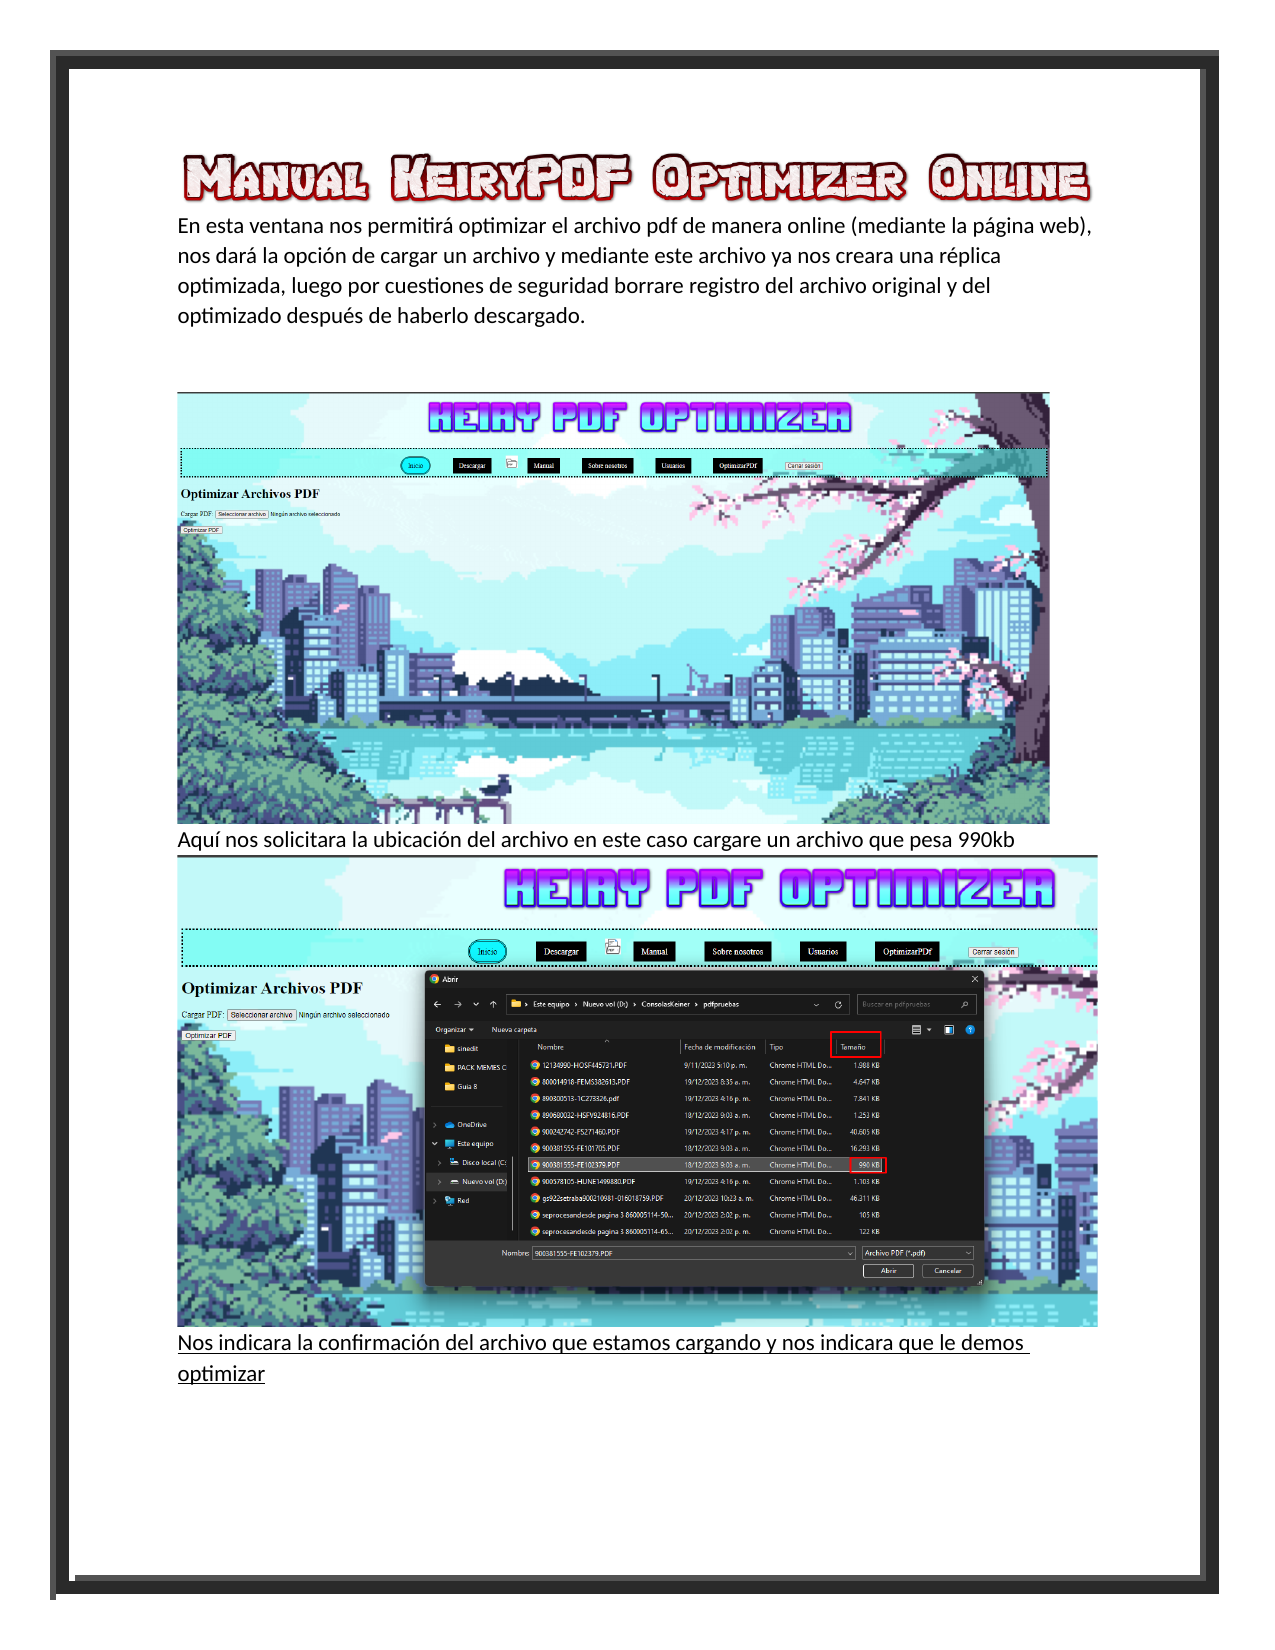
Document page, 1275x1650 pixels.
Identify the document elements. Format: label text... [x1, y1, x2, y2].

text Nos indicara la confirmación del archivo que estamos cargando y nos indicara que le demos optimizar [177, 1328, 1098, 1387]
picture [177, 855, 1098, 1327]
text En esta ventana nos permitirá optimizar el archivo pdf de manera online (mediante la página web), nos dará la opción de cargar un archivo y mediante este archivo ya nos creara una réplica optimizada, luego por cuestiones de seguridad borrare registro del archivo original y del optimizado después de haberlo descargado. [177, 211, 1098, 330]
text Aquí nos solicitara la ubicación del archivo en este caso cargare un archivo que pesa 990kb [177, 825, 1098, 853]
picture [177, 147, 1098, 209]
picture [177, 392, 1050, 824]
